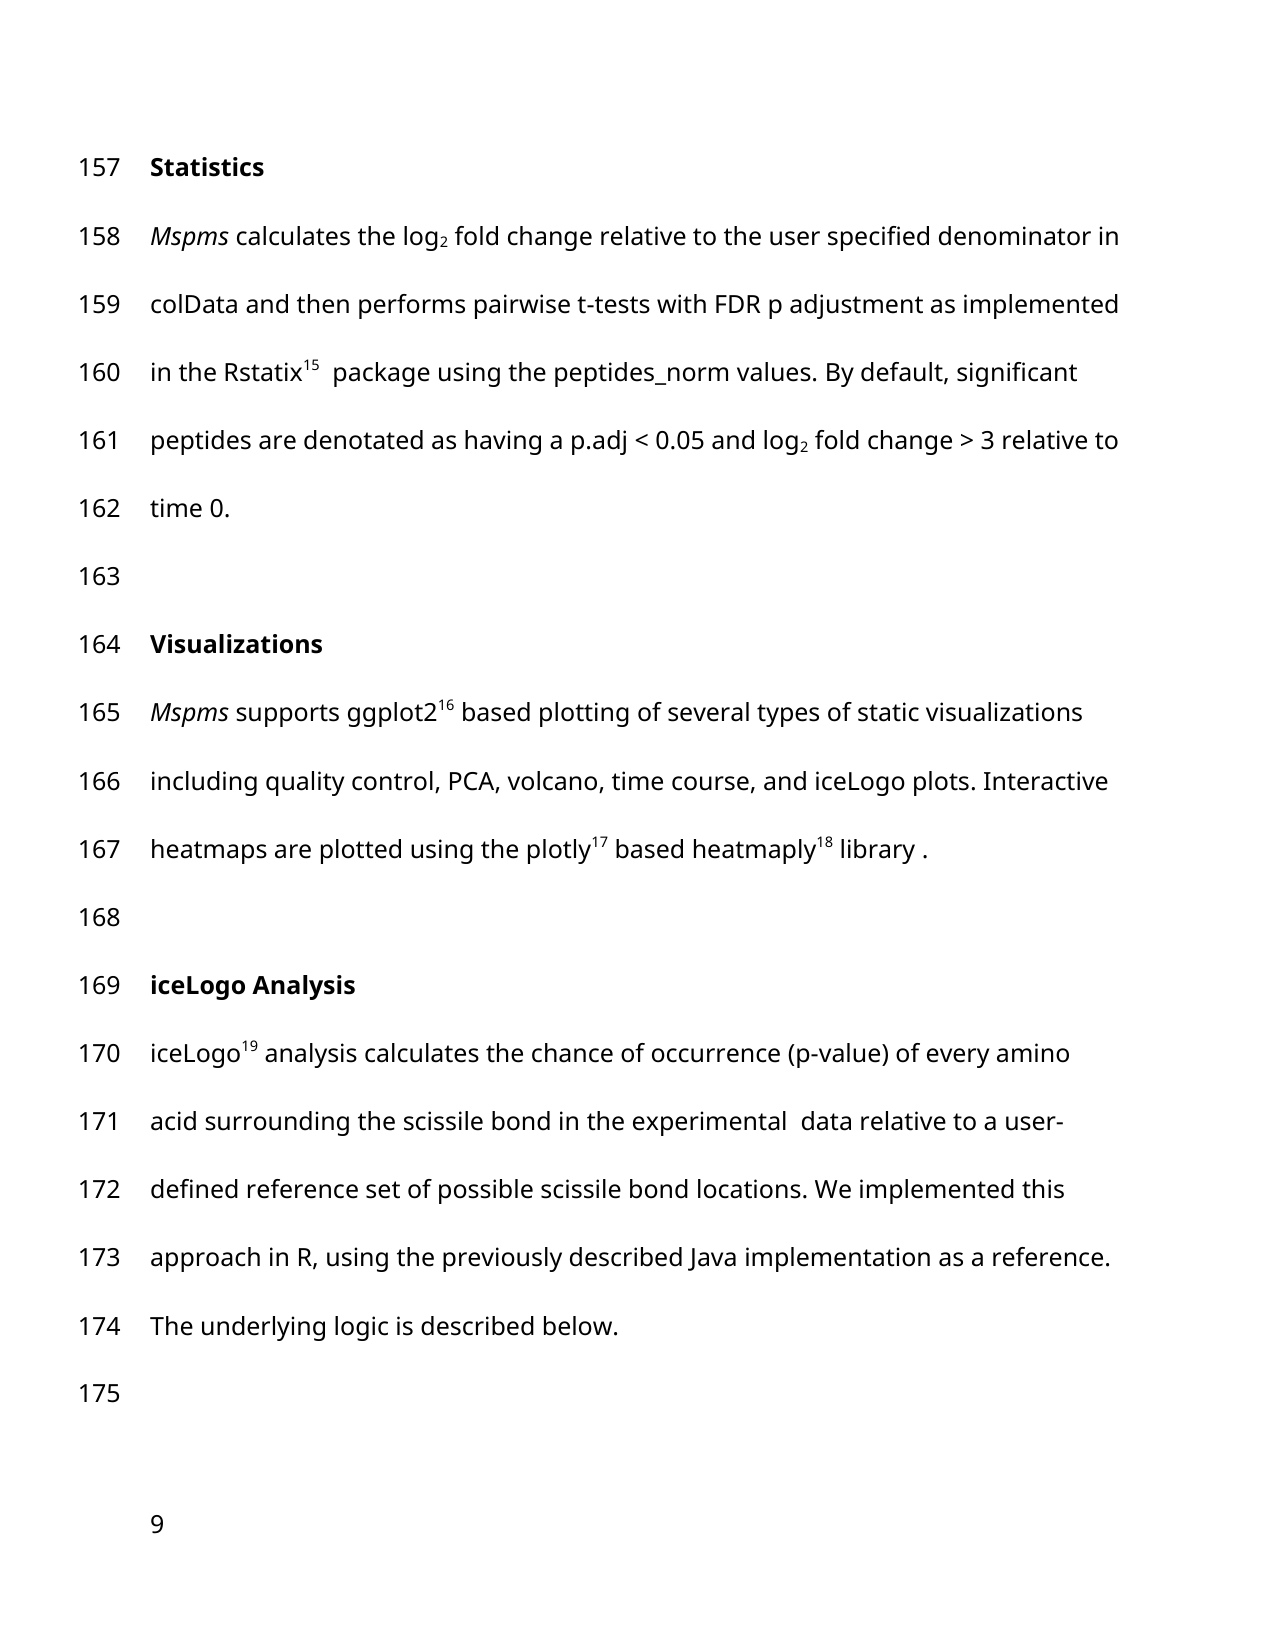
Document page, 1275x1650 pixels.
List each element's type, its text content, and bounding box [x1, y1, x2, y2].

text Visualizations [150, 627, 1125, 661]
text Mspms supports ggplot216 based plotting of several types of static visualizations including quality control, PCA, volcano, time course, and iceLogo plots. Interactive heatmaps are plotted using the plotly17 based heatmaply18 library . [150, 695, 1125, 865]
text Mspms calculates the log2 fold change relative to the user specified denominator in colData and then performs pairwise t-tests with FDR p adjustment as implemented in the Rstatix15 package using the peptides_norm values. By default, significant peptides are denotated as having a p.adj < 0.05 and log2 fold change > 3 relative to time 0. [150, 218, 1125, 525]
text iceLogo19 analysis calculates the chance of occurrence (p-value) of every amino acid surrounding the scissile bond in the experimental data relative to a user-defined reference set of possible scissile bond locations. We implemented this approach in R, using the previously described Java implementation as a reference. The underlying logic is described below. [150, 1036, 1125, 1342]
text iceLogo Analysis [150, 967, 1125, 1002]
text Statistics [150, 150, 1125, 184]
